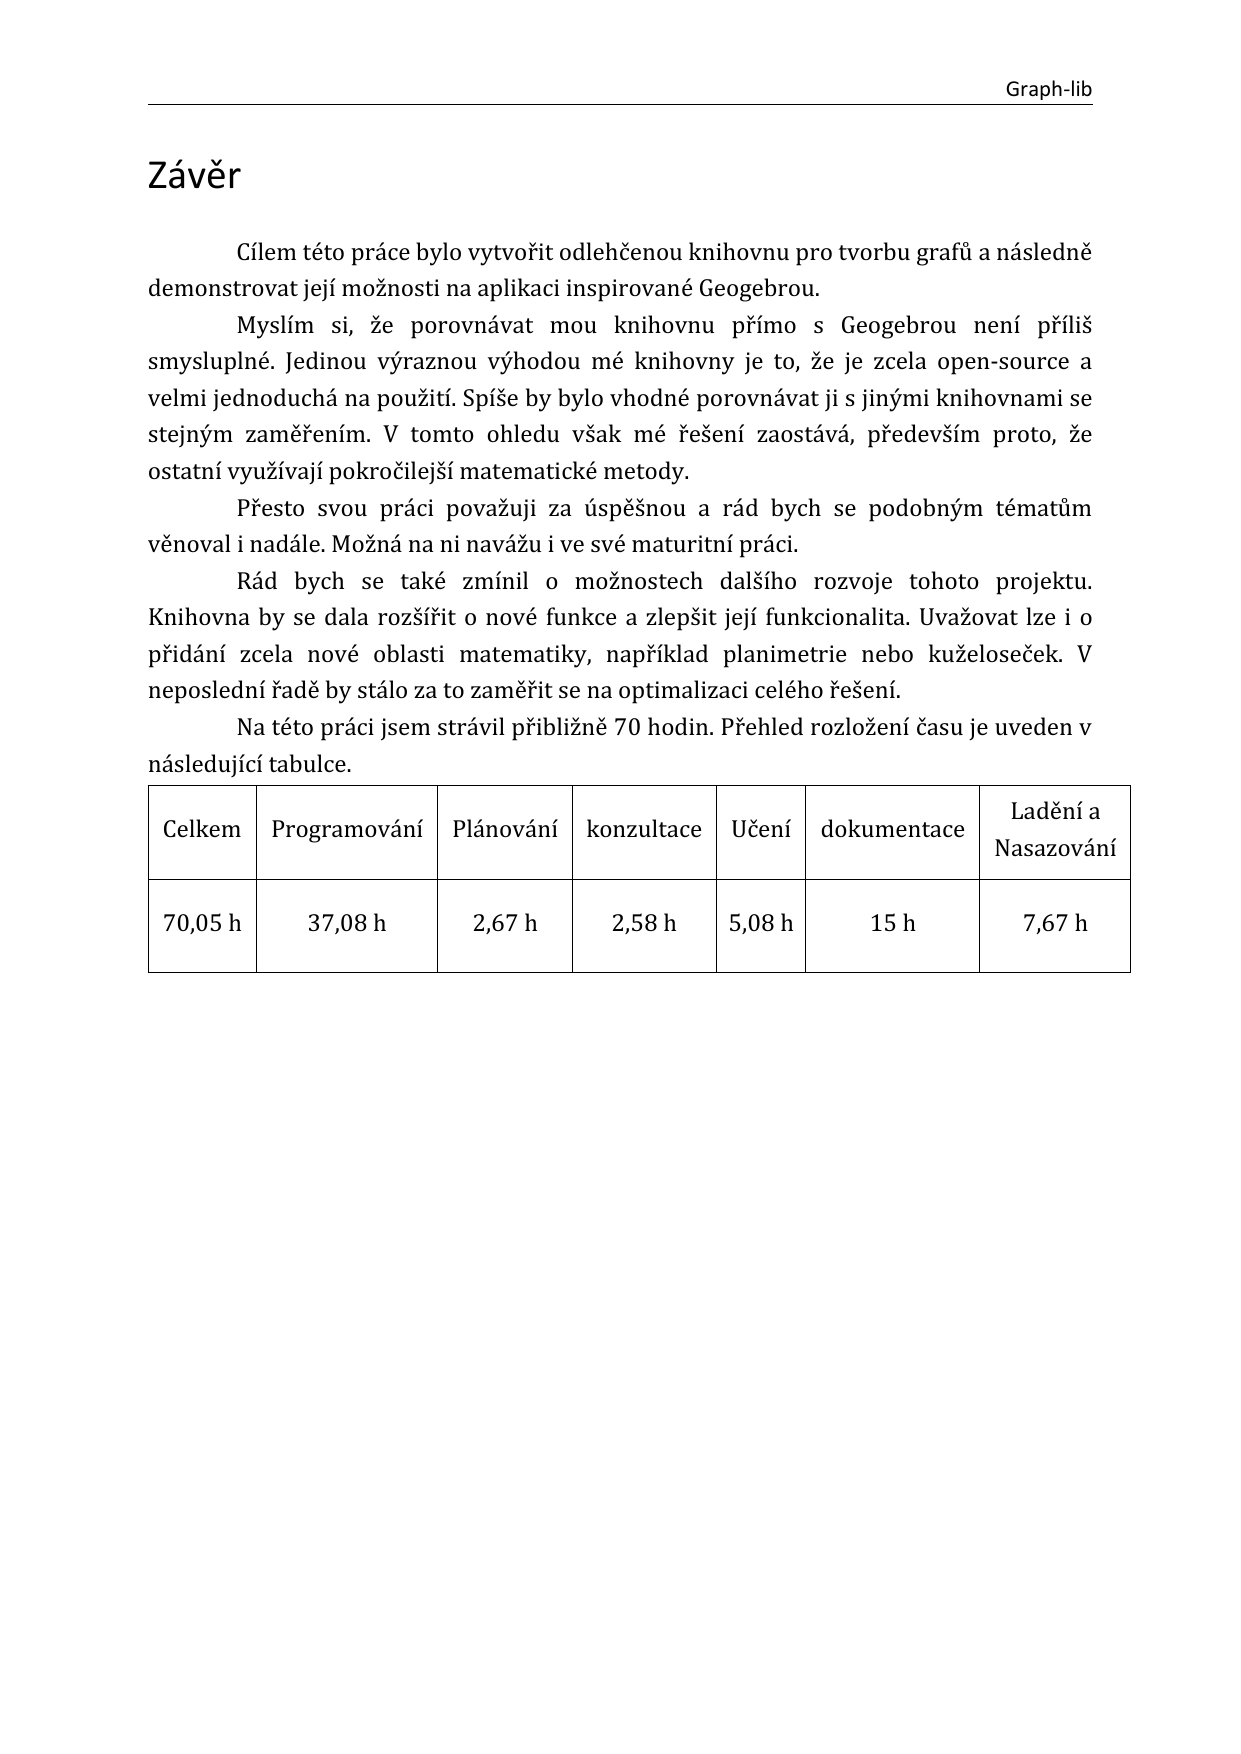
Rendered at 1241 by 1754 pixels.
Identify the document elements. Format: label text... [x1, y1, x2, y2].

table_cell 7,67 h [980, 880, 1130, 972]
table_header Celkem [149, 786, 256, 878]
text Přesto svou práci považuji za úspěšnou a rád bych se podobným tématům věnoval i nadále. Možná na ni navážu i ve své maturitní práci. [148, 492, 1093, 558]
table_header Programování [257, 786, 437, 878]
table_cell 2,58 h [573, 880, 716, 972]
text Myslím si, že porovnávat mou knihovnu přímo s Geogebrou není příliš smysluplné. Jedinou výraznou výhodou mé knihovny je to, že je zcela open-source a velmi jednoduchá na použití. Spíše by bylo vhodné porovnávat ji s jinými knihovnami se stejným zaměřením. V tomto ohledu však mé řešení zaostává, především proto, že ostatní využívají pokročilejší matematické metody. [148, 309, 1093, 485]
table_header Ladění a Nasazování [980, 786, 1130, 878]
table_header Plánování [438, 786, 572, 878]
table_cell 37,08 h [257, 880, 437, 972]
text Cílem této práce bylo vytvořit odlehčenou knihovnu pro tvorbu grafů a následně demonstrovat její možnosti na aplikaci inspirované Geogebrou. [148, 236, 1093, 302]
table_header konzultace [573, 786, 716, 878]
table_cell 70,05 h [149, 880, 256, 972]
table_cell 15 h [806, 880, 979, 972]
text Závěr [148, 148, 1093, 198]
table_cell 2,67 h [438, 880, 572, 972]
table_cell 5,08 h [717, 880, 805, 972]
text Rád bych se také zmínil o možnostech dalšího rozvoje tohoto projektu. Knihovna by se dala rozšířit o nové funkce a zlepšit její funkcionalita. Uvažovat lze i o přidání zcela nové oblasti matematiky, například planimetrie nebo kuželoseček. V neposlední řadě by stálo za to zaměřit se na optimalizaci celého řešení. [148, 565, 1093, 704]
text Na této práci jsem strávil přibližně 70 hodin. Přehled rozložení času je uveden v následující tabulce. [148, 712, 1093, 777]
table_header Učení [717, 786, 805, 878]
table_header dokumentace [806, 786, 979, 878]
